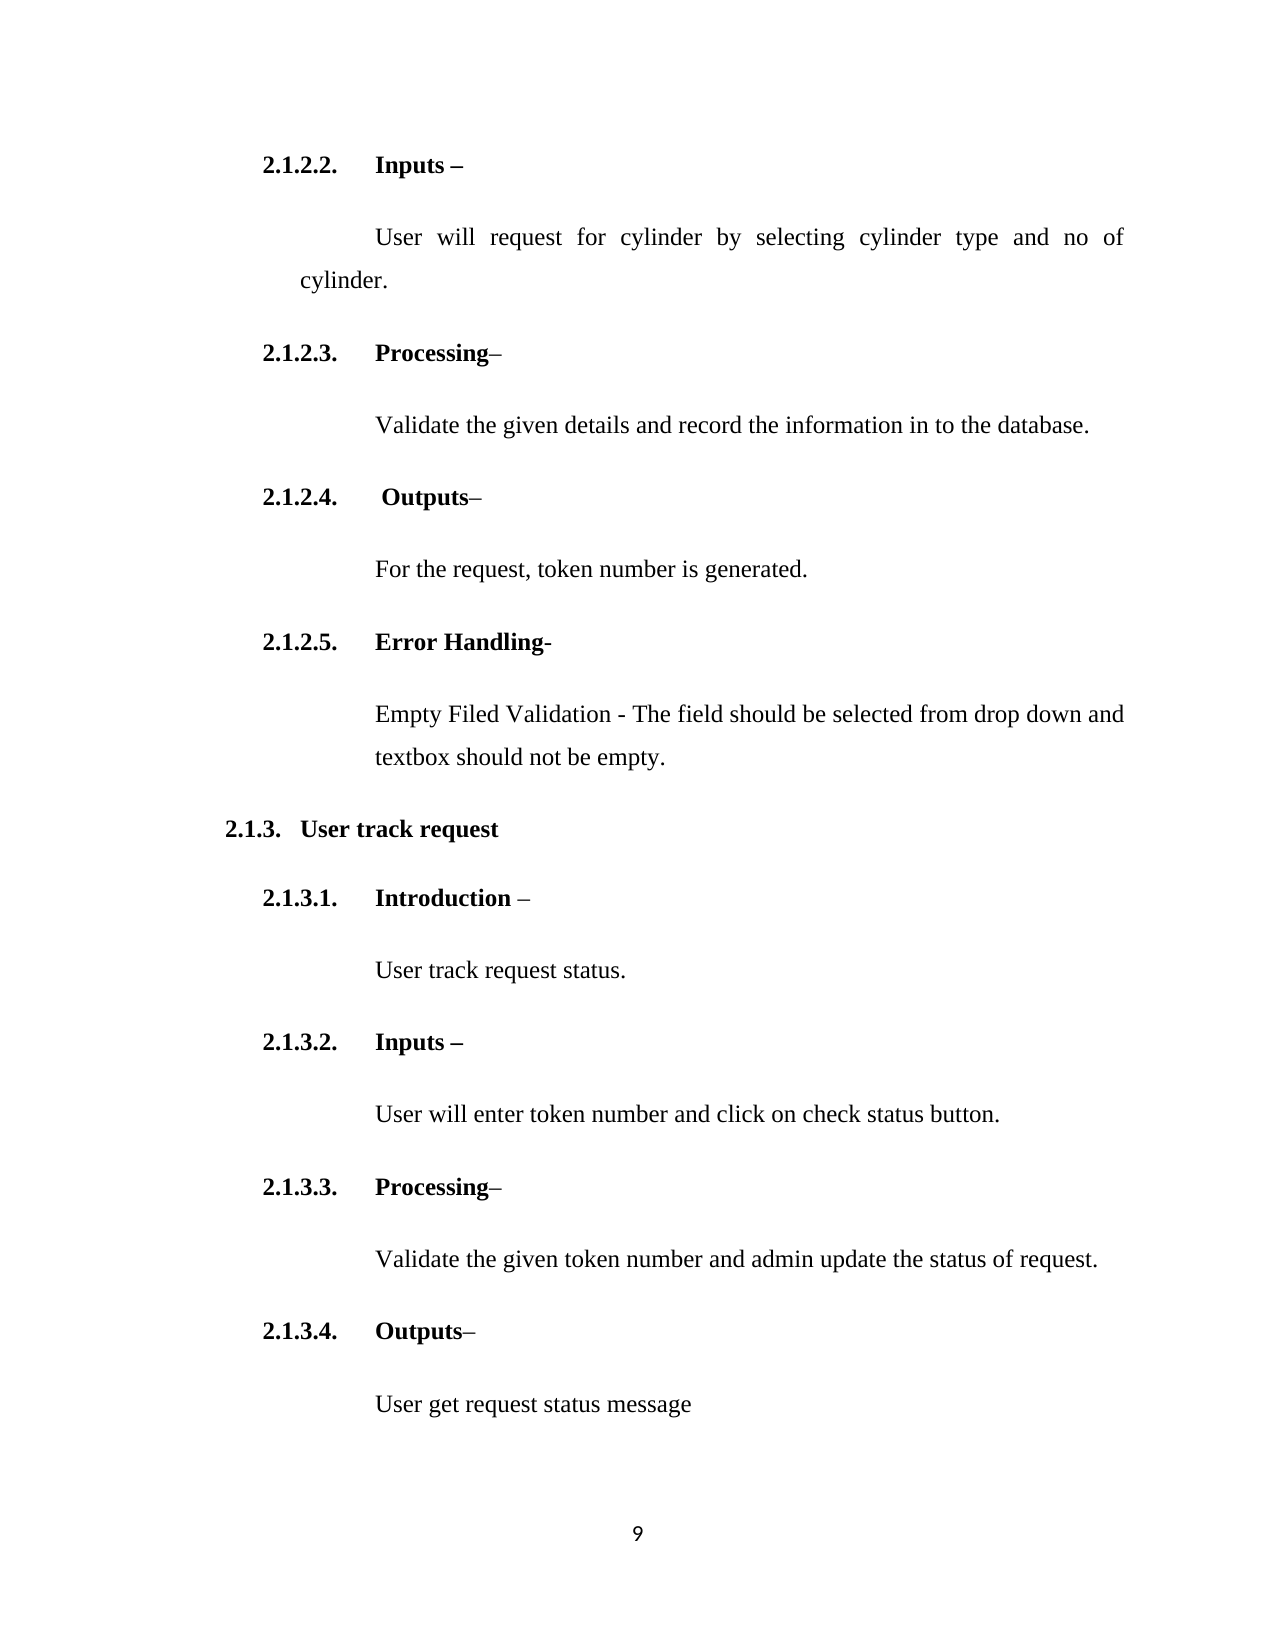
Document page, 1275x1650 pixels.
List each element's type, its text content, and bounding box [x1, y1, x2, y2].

text For the request, token number is generated. [300, 554, 1125, 583]
text User will request for cylinder by selecting cylinder type and no of cylinder. [300, 222, 1125, 294]
text User get request status message [300, 1389, 1125, 1417]
text User will enter token number and click on check status button. [300, 1099, 1125, 1128]
subtitle Error Handling- [262, 627, 1125, 656]
subtitle Inputs – [262, 1027, 1125, 1056]
subtitle Processing– [262, 338, 1125, 366]
text Validate the given token number and admin update the status of request. [300, 1244, 1125, 1273]
subtitle User track request [225, 814, 1125, 843]
subtitle Inputs – [262, 150, 1125, 179]
subtitle Outputs– [262, 482, 1125, 511]
subtitle Processing– [262, 1172, 1125, 1201]
subtitle Introduction – [262, 883, 1125, 911]
text Validate the given details and record the information in to the database. [300, 410, 1125, 439]
text Empty Filed Validation - The field should be selected from drop down and textbox should not be empty. [375, 699, 1125, 771]
text User track request status. [300, 955, 1125, 984]
subtitle Outputs– [262, 1316, 1125, 1345]
